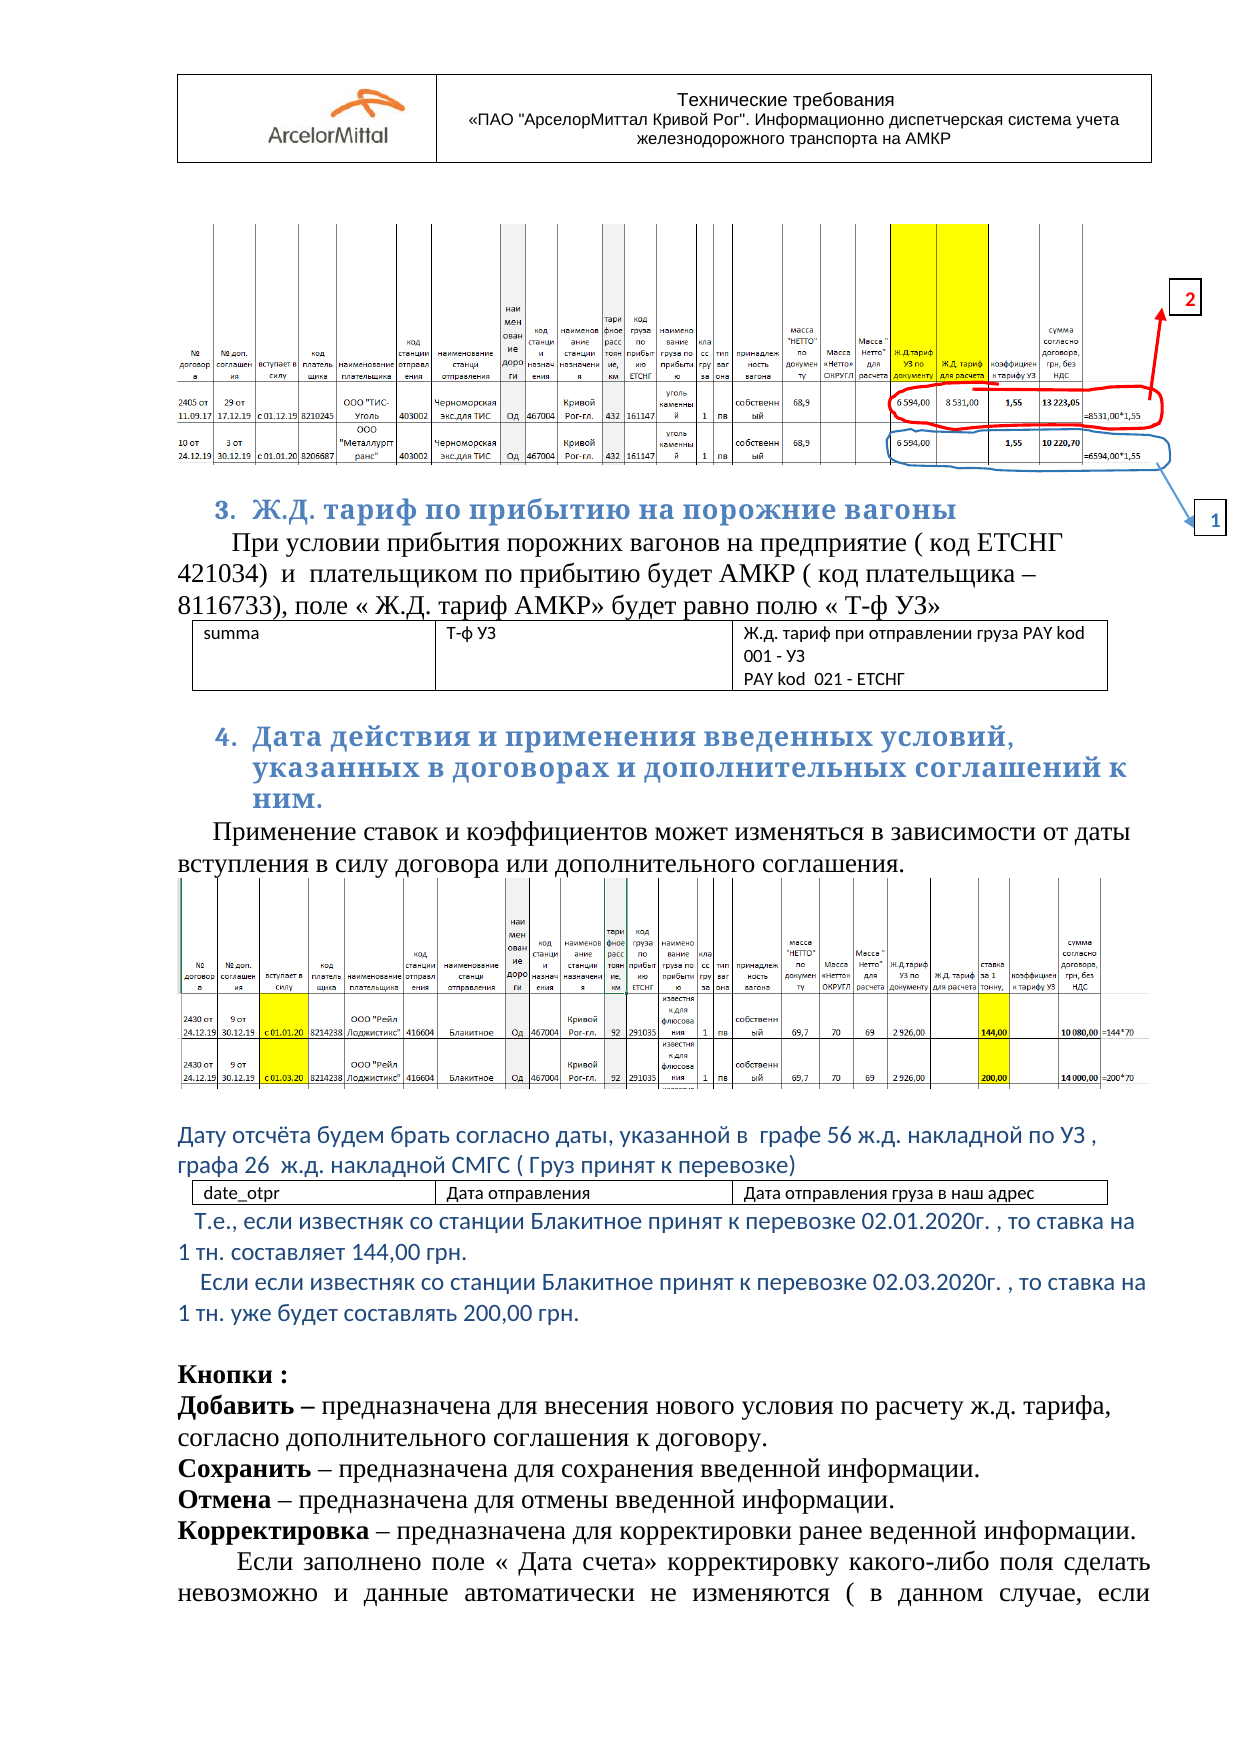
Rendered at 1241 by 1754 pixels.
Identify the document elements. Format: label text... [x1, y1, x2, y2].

text Применение ставок и коэффициентов может изменяться в зависимости от даты вступления в силу договора или дополнительного соглашения. [177, 815, 1152, 878]
list Дата действия и применения введенных условий, указанных в договорах и дополнительных соглашений к ним. [215, 722, 1152, 815]
picture [177, 224, 1151, 465]
text Т.е., если известняк со станции Блакитное принят к перевозке 02.01.2020г. , то ставка на 1 тн. составляет 144,00 грн. [177, 1205, 1152, 1266]
text Кнопки : [177, 1358, 1152, 1389]
picture [177, 878, 1150, 1089]
table_header Дата отправления груза в наш адрес [733, 1181, 1107, 1204]
text При условии прибытия порожних вагонов на предприятие ( код ЕТСНГ 421034) и плательщиком по прибытию будет АМКР ( код плательщика – 8116733), поле « Ж.Д. тариф АМКР» будет равно полю « Т-ф УЗ» [177, 526, 1152, 620]
picture [1107, 429, 1151, 434]
table_header Ж.д. тариф при отправлении груза PAY kod 001 - УЗ PAY kod 021 - ЕТСНГ [733, 621, 1107, 690]
text Добавить – предназначена для внесения нового условия по расчету ж.д. тарифа, согласно дополнительного соглашения к договору. [177, 1389, 1152, 1452]
text Отмена – предназначена для отмены введенной информации. [177, 1483, 1152, 1514]
text Если если известняк со станции Блакитное принят к перевозке 02.03.2020г. , то ставка на 1 тн. уже будет составлять 200,00 грн. [177, 1266, 1152, 1327]
text Корректировка – предназначена для корректировки ранее веденной информации. [177, 1514, 1152, 1545]
text Сохранить – предназначена для сохранения введенной информации. [177, 1452, 1152, 1483]
table_header Дата отправления [436, 1181, 732, 1204]
table_header Т-ф УЗ [436, 621, 732, 690]
list Ж.Д. тариф по прибытию на порожние вагоны [215, 495, 1152, 526]
table_header date_otpr [193, 1181, 435, 1204]
picture [254, 75, 413, 148]
table_header summa [193, 621, 435, 690]
picture [888, 431, 1151, 465]
text Дату отсчёта будем брать согласно даты, указанной в графе 56 ж.д. накладной по УЗ , графа 26 ж.д. накладной СМГС ( Груз принят к перевозке) [177, 1119, 1152, 1180]
